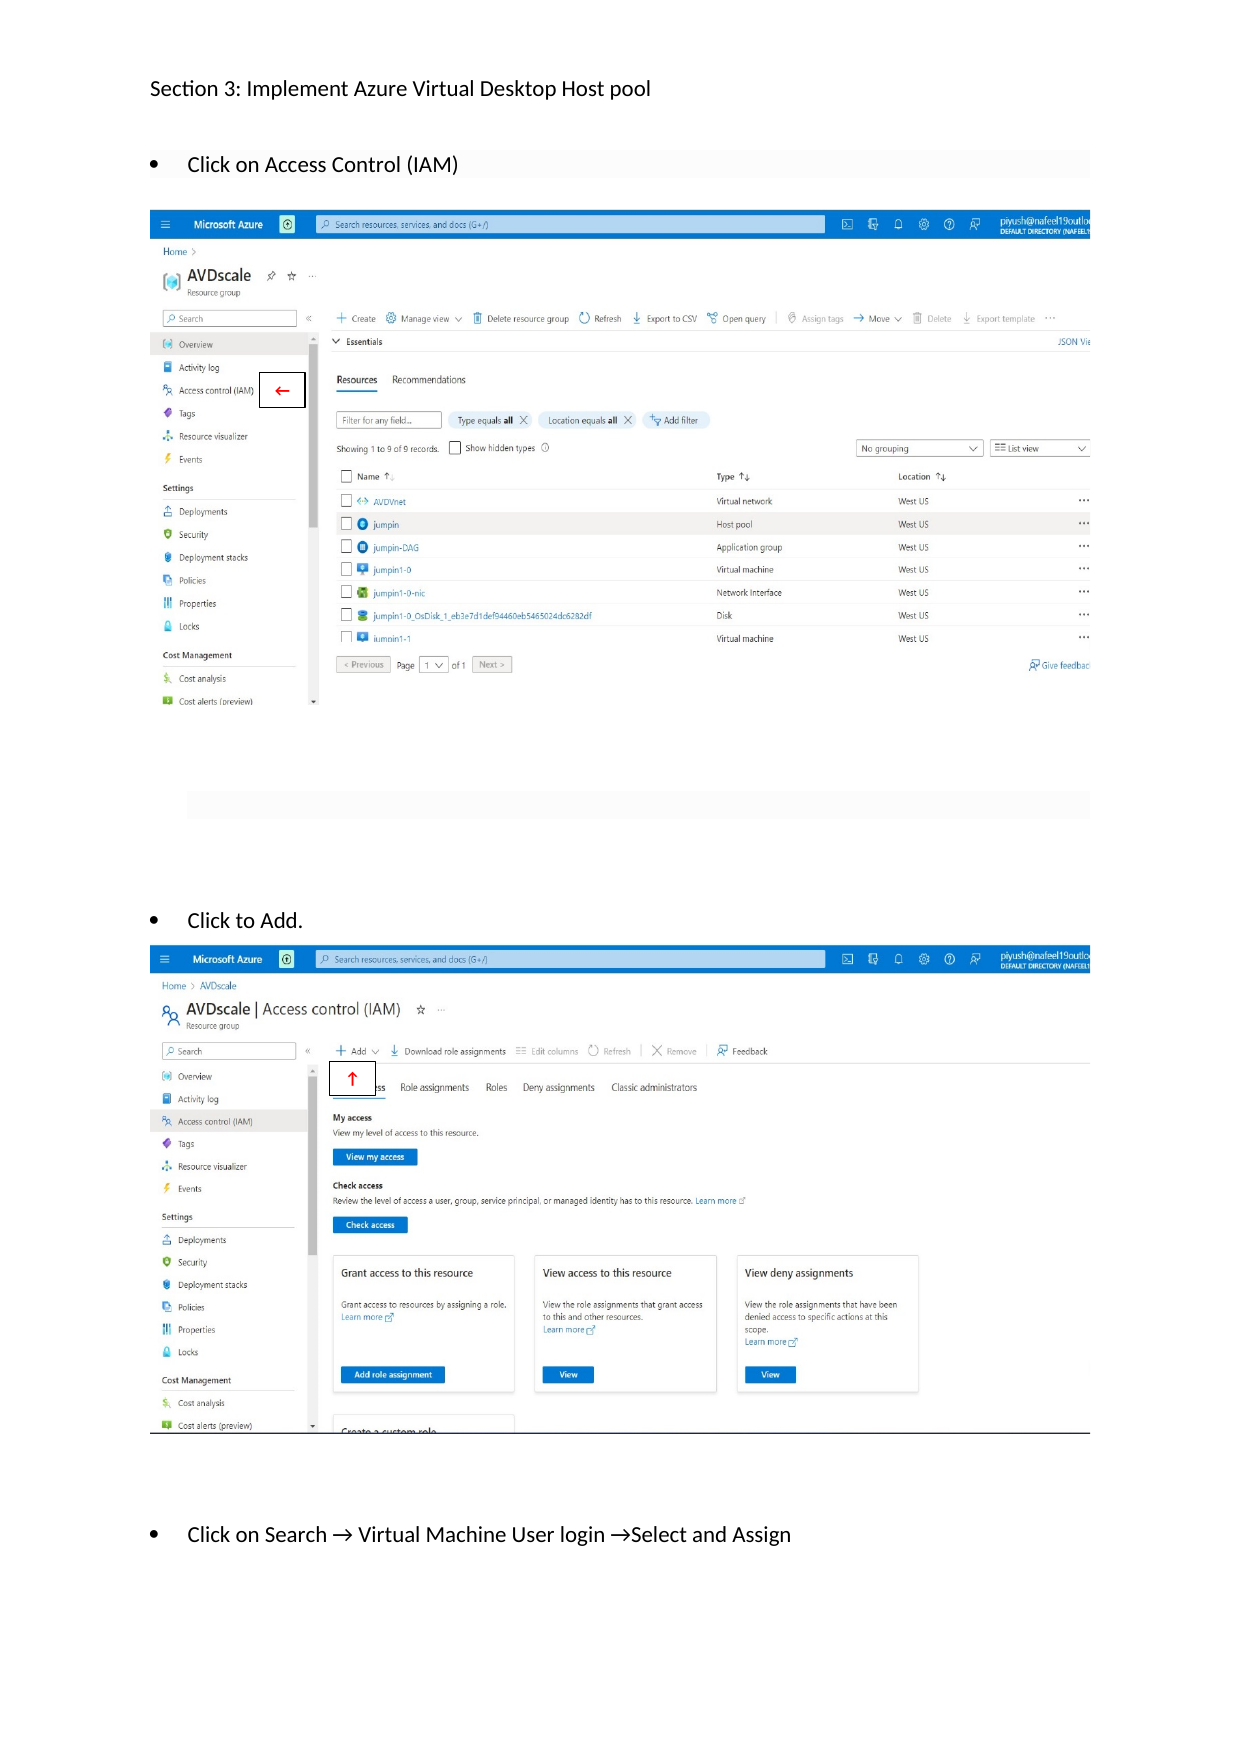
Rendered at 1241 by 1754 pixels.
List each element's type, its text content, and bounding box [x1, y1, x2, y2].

list Click on Search → Virtual Machine User login →Select and Assign [150, 1520, 1090, 1548]
list Click to Add. [150, 906, 1090, 934]
list Click on Access Control (IAM) [150, 150, 1090, 178]
picture [150, 943, 1091, 1434]
picture [150, 209, 1091, 705]
